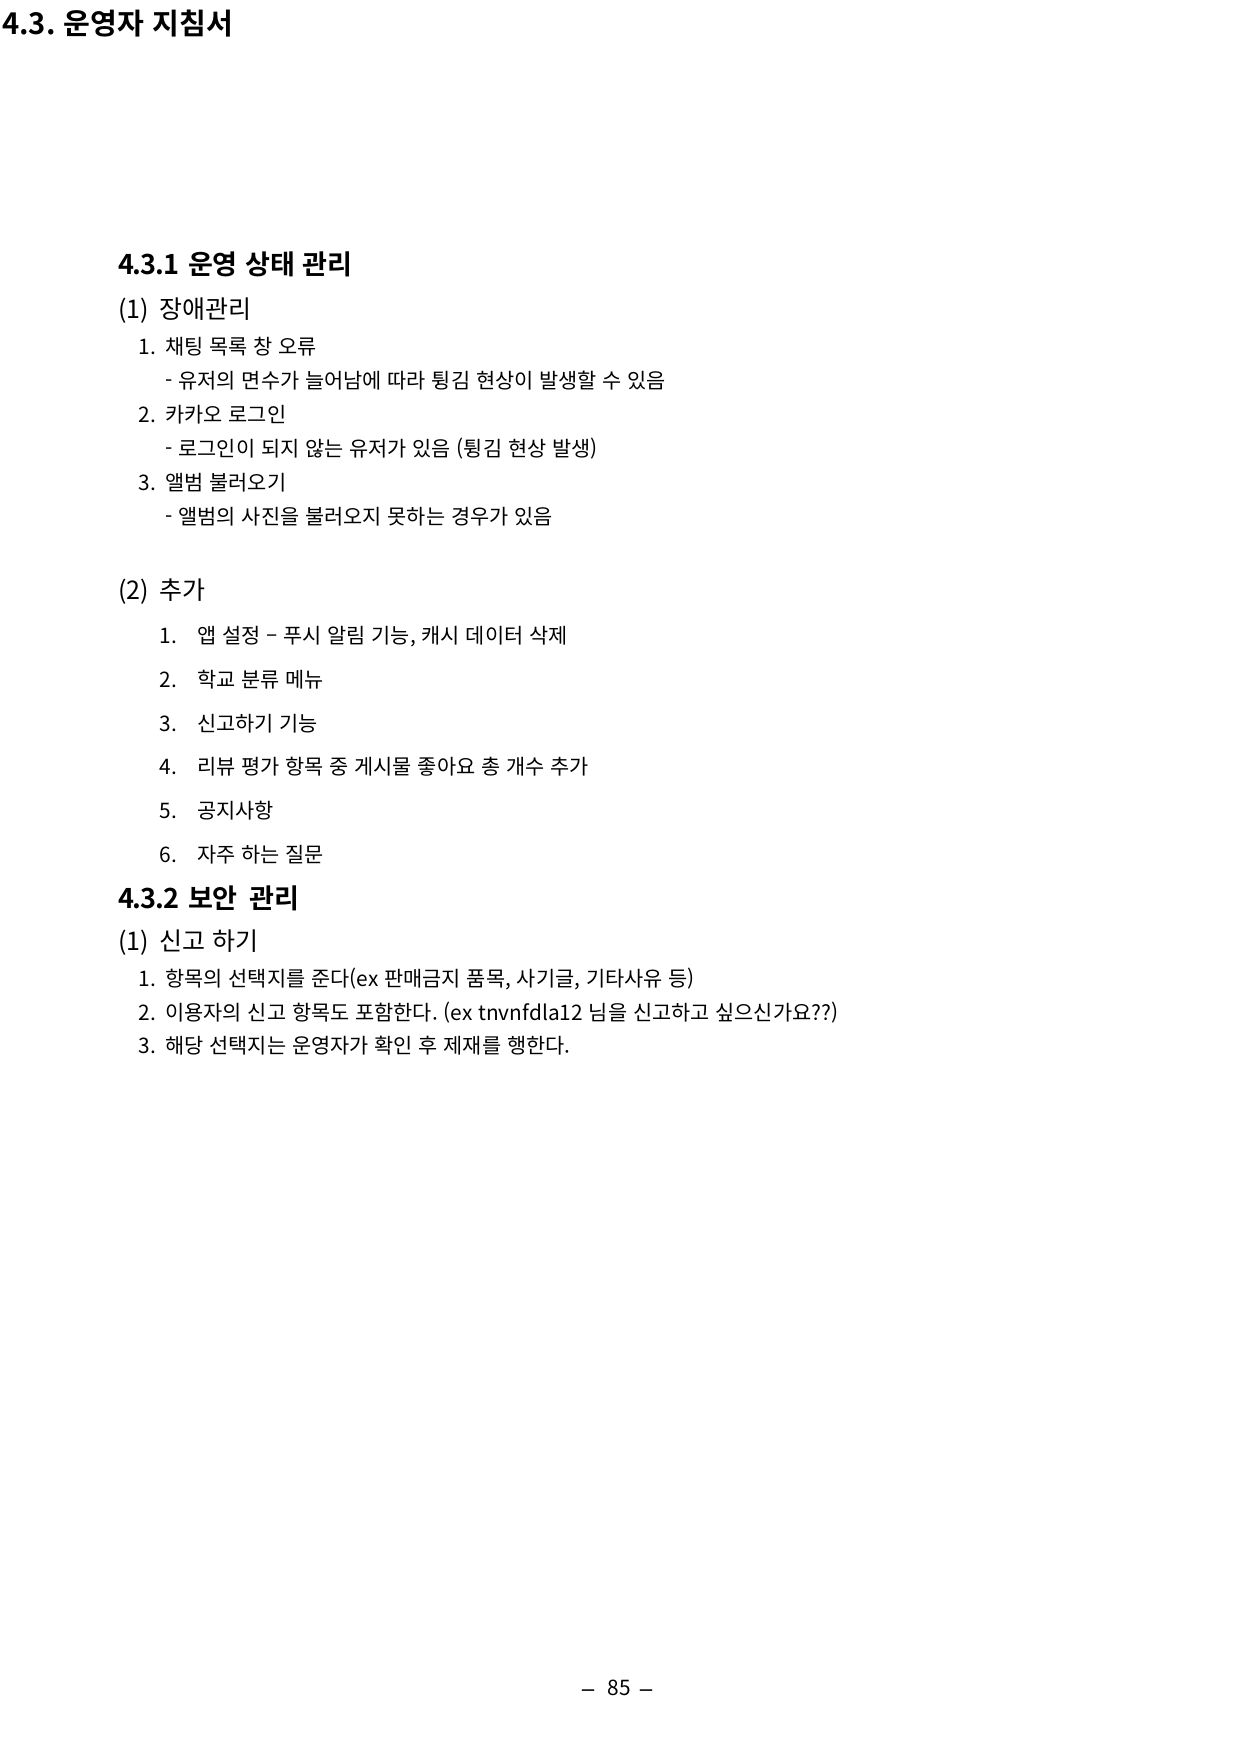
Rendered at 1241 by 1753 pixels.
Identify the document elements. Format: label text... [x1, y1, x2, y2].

list - 로그인이 되지 않는 유저가 있음 (튕김 현상 발생) [165, 429, 1153, 463]
subtitle 운영 상태 관리 [118, 237, 1153, 284]
subtitle 신고 하기 [118, 918, 1153, 959]
subtitle 학교 분류 메뉴 [159, 652, 1153, 696]
list - 앨범의 사진을 불러오지 못하는 경우가 있음 [165, 497, 1153, 531]
list 카카오 로그인 [138, 395, 1153, 429]
subtitle 앱 설정 – 푸시 알림 기능, 캐시 데이터 삭제 [159, 608, 1153, 652]
text - 유저의 면수가 늘어남에 따라 튕김 현상이 발생할 수 있음 [165, 362, 1153, 395]
list 이용자의 신고 항목도 포함한다. (ex tnvnfdla12 님을 신고하고 싶으신가요??) [138, 993, 1153, 1027]
list 앨범 불러오기 [138, 463, 1153, 497]
list 항목의 선택지를 준다(ex 판매금지 품목, 사기글, 기타사유 등) [138, 959, 1153, 993]
list 채팅 목록 창 오류 [138, 328, 1153, 362]
list 해당 선택지는 운영자가 확인 후 제재를 행한다. [138, 1027, 1153, 1061]
subtitle 보안 관리 [118, 871, 1153, 918]
subtitle 자주 하는 질문 [159, 827, 1153, 871]
subtitle 장애관리 [118, 284, 1153, 328]
subtitle 추가 [118, 565, 1153, 608]
subtitle 신고하기 기능 [159, 696, 1153, 740]
subtitle 공지사항 [159, 783, 1153, 827]
subtitle 리뷰 평가 항목 중 게시물 좋아요 총 개수 추가 [159, 740, 1153, 783]
